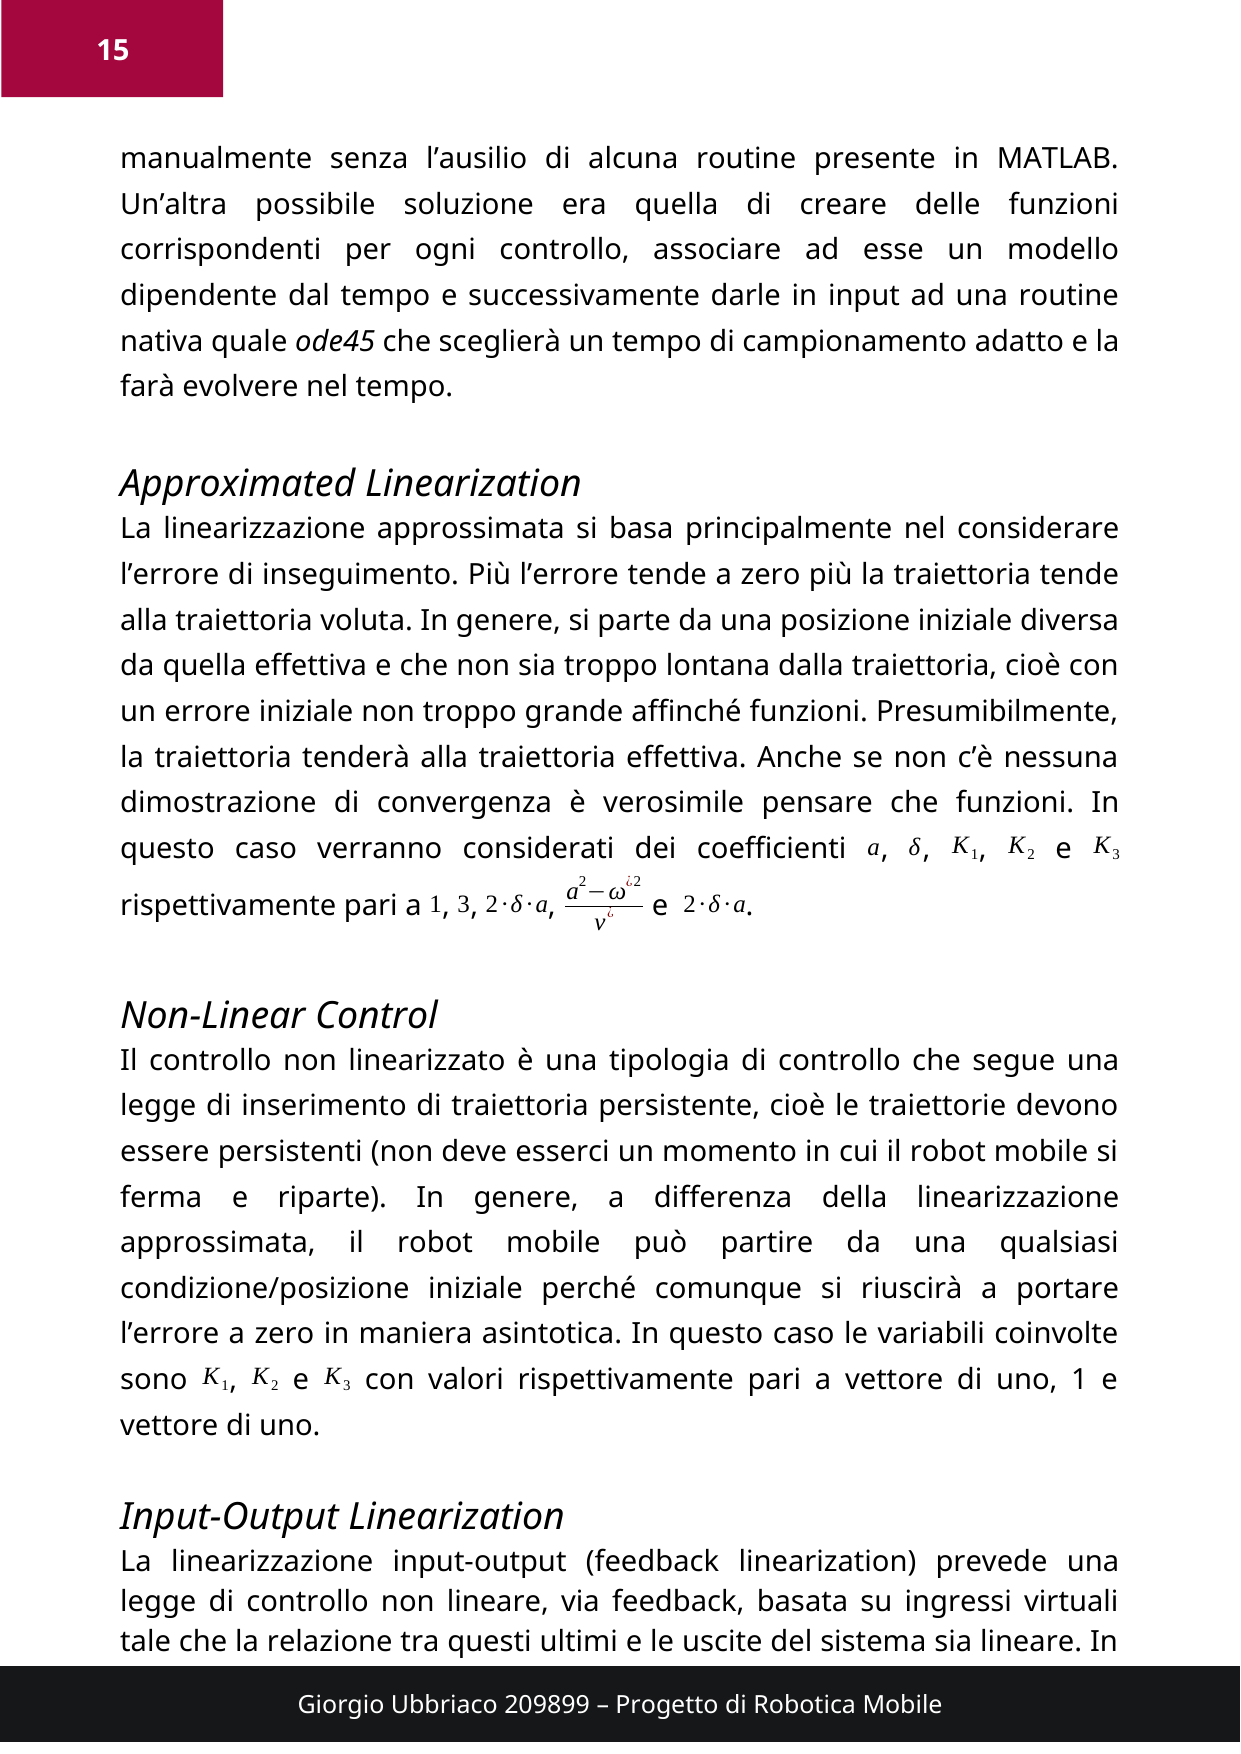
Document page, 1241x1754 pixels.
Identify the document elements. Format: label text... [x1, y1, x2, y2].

text La linearizzazione approssimata si basa principalmente nel considerare l’errore di inseguimento. Più l’errore tende a zero più la traiettoria tende alla traiettoria voluta. In genere, si parte da una posizione iniziale diversa da quella effettiva e che non sia troppo lontana dalla traiettoria, cioè con un errore iniziale non troppo grande affinché funzioni. Presumibilmente, la traiettoria tenderà alla traiettoria effettiva. Anche se non c’è nessuna dimostrazione di convergenza è verosimile pensare che funzioni. In questo caso verranno considerati dei coefficienti , , , e rispettivamente pari a , , , e . [120, 508, 1120, 936]
text Il controllo non linearizzato è una tipologia di controllo che segue una legge di inserimento di traiettoria persistente, cioè le traiettorie devono essere persistenti (non deve esserci un momento in cui il robot mobile si ferma e riparte). In genere, a differenza della linearizzazione approssimata, il robot mobile può partire da una qualsiasi condizione/posizione iniziale perché comunque si riuscirà a portare l’errore a zero in maniera asintotica. In questo caso le variabili coinvolte sono , e con valori rispettivamente pari a vettore di uno, 1 e vettore di uno. [120, 1039, 1120, 1444]
subtitle Approximated Linearization [120, 457, 1120, 508]
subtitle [120, 1540, 1120, 1659]
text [120, 137, 1120, 405]
subtitle Non-Linear Control [120, 988, 1120, 1039]
subtitle Input-Output Linearization [120, 1489, 1120, 1540]
